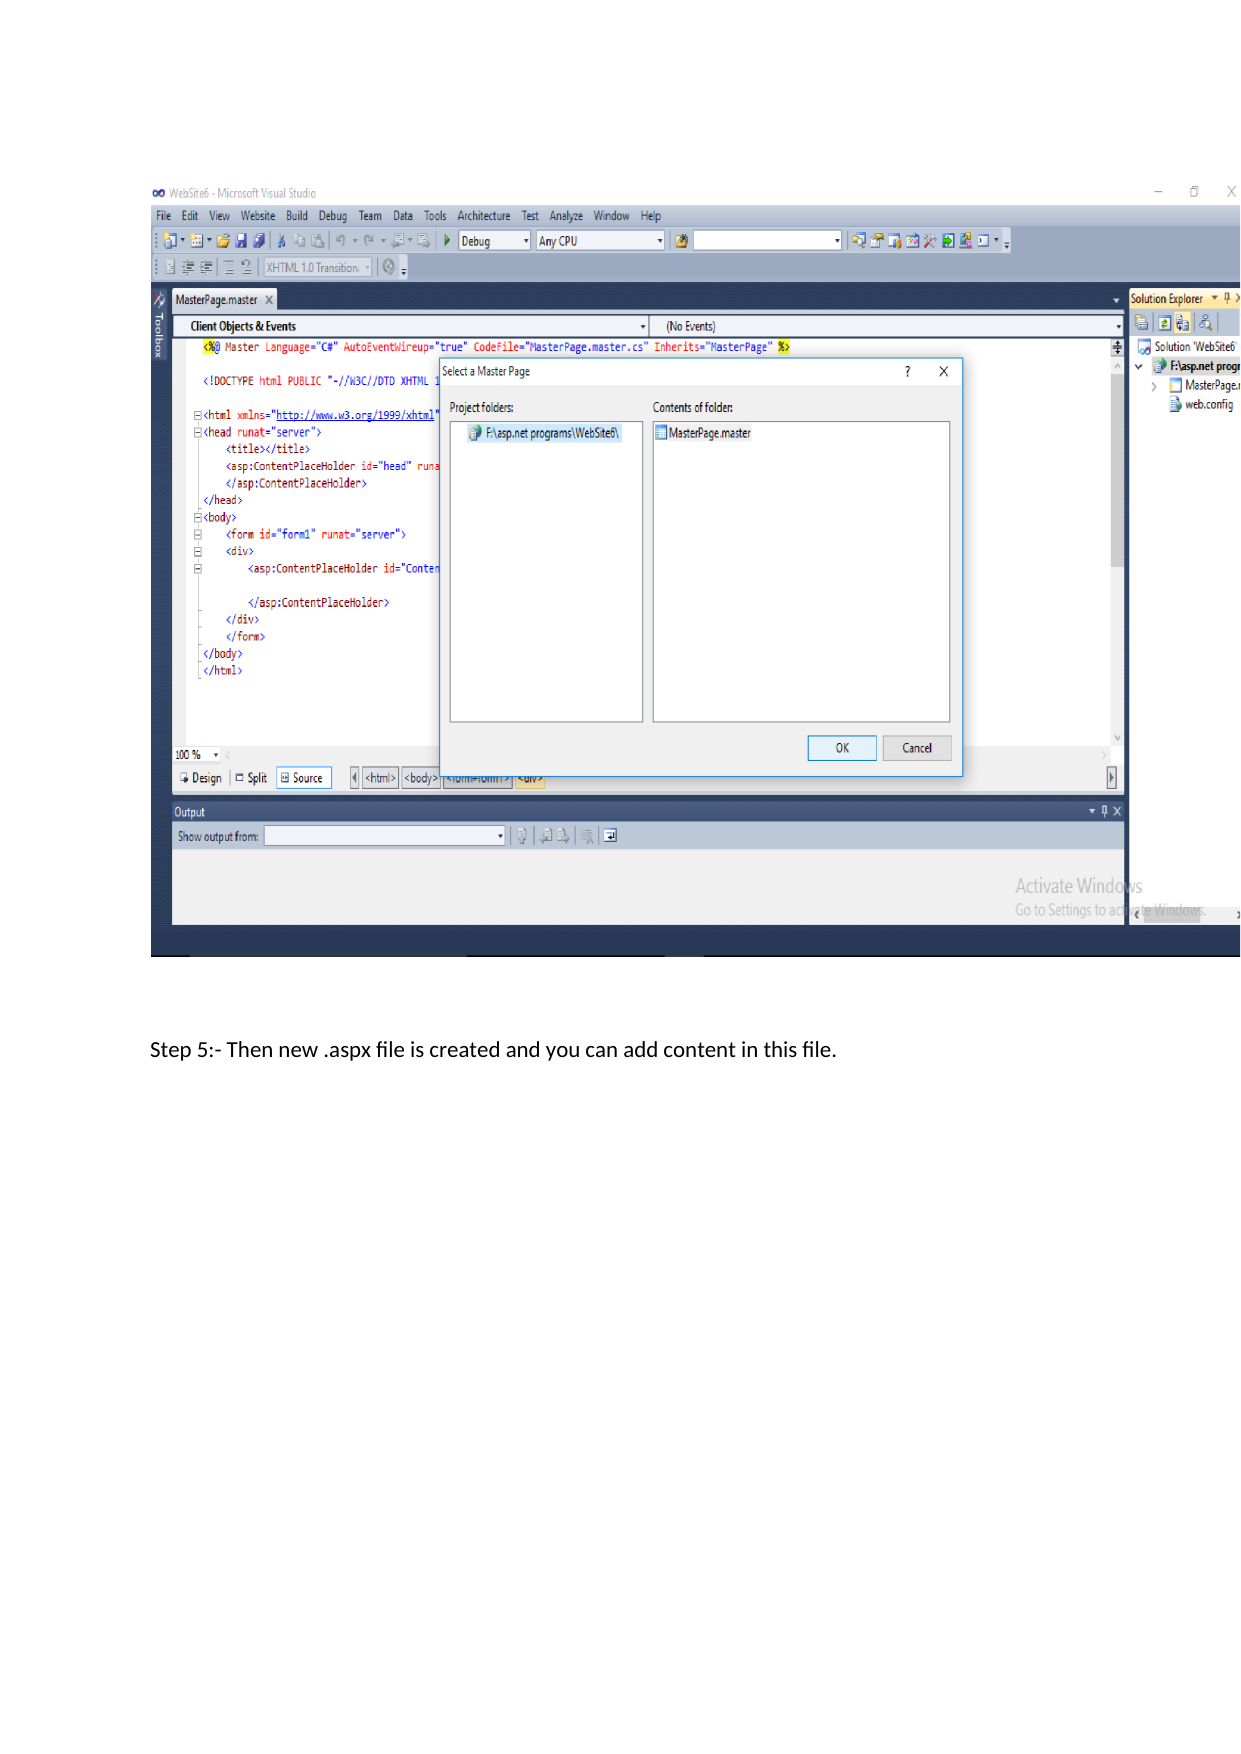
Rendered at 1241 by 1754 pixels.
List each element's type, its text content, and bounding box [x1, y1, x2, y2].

picture [150, 180, 1241, 957]
text Step 5:- Then new .aspx file is created and you can add content in this file. [150, 1035, 1090, 1063]
